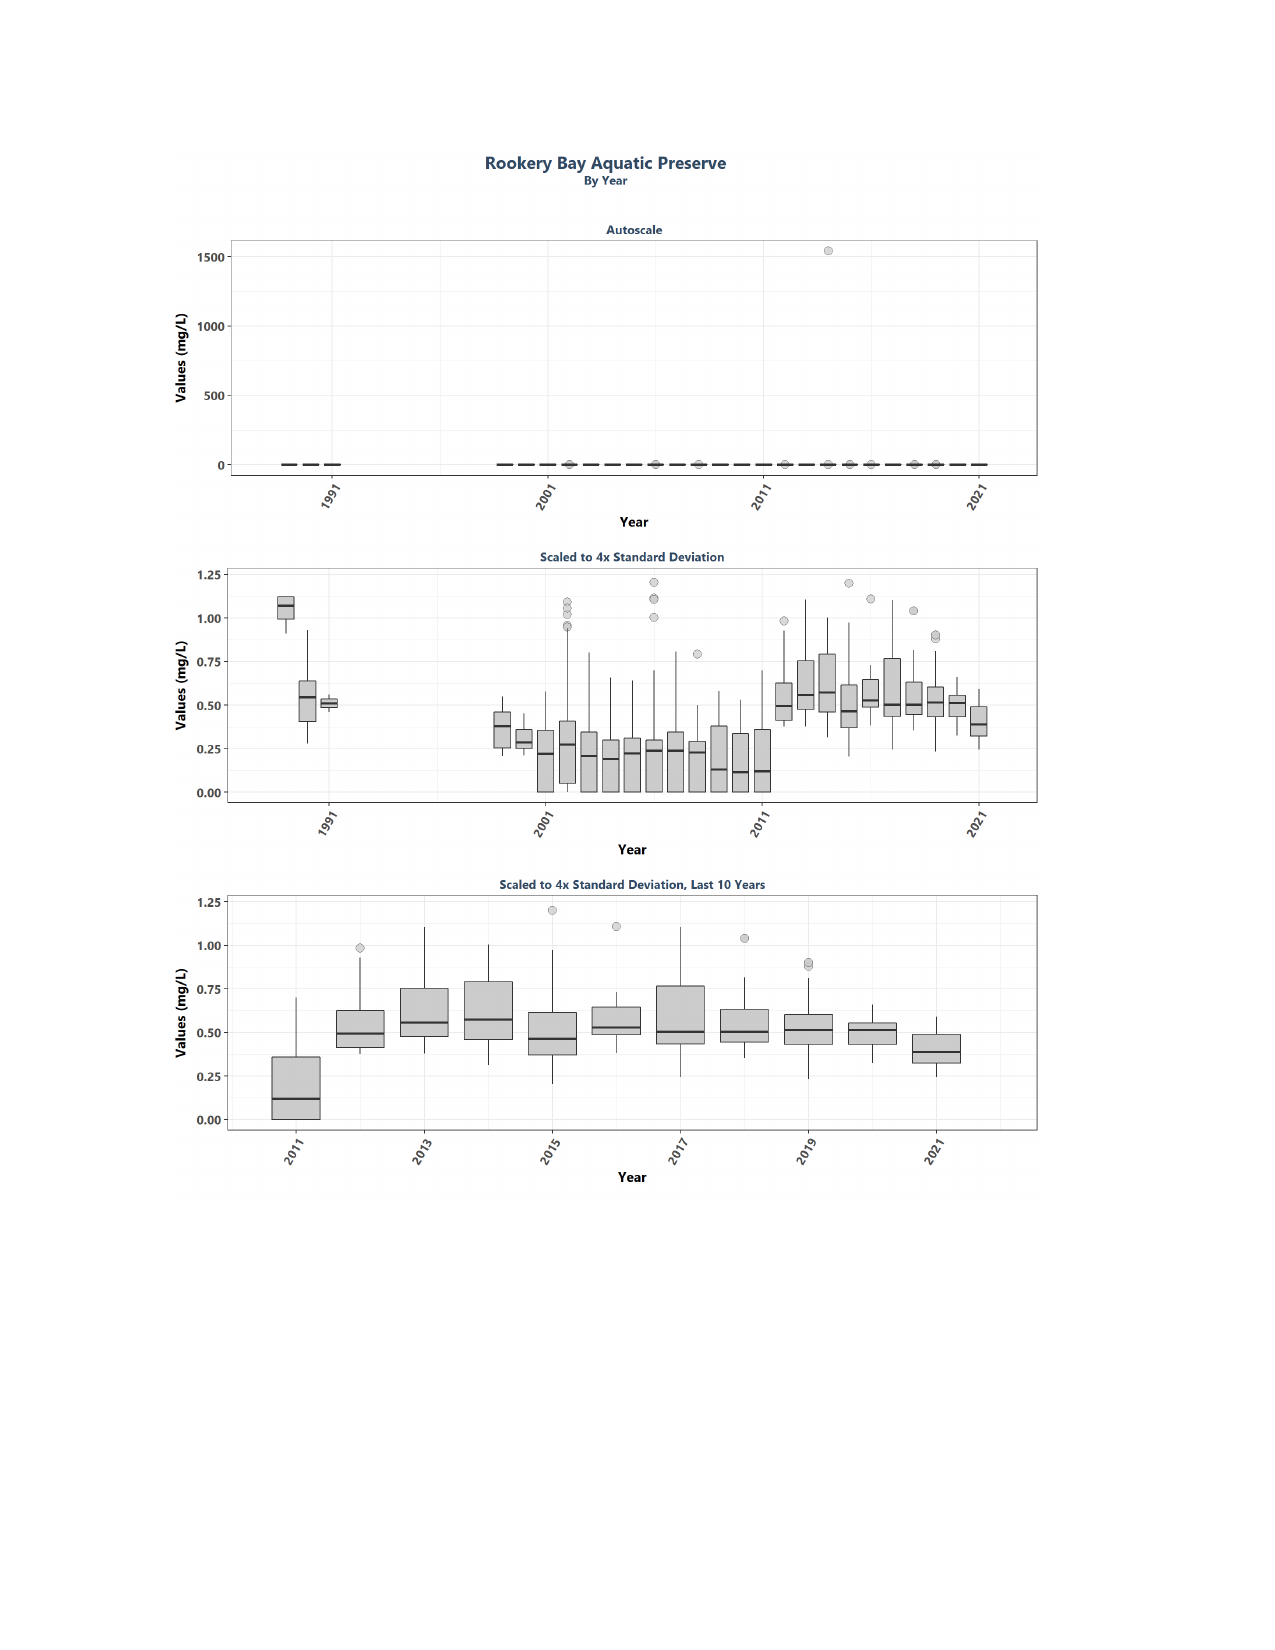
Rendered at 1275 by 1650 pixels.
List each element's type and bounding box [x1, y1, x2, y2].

picture [168, 150, 1044, 1200]
